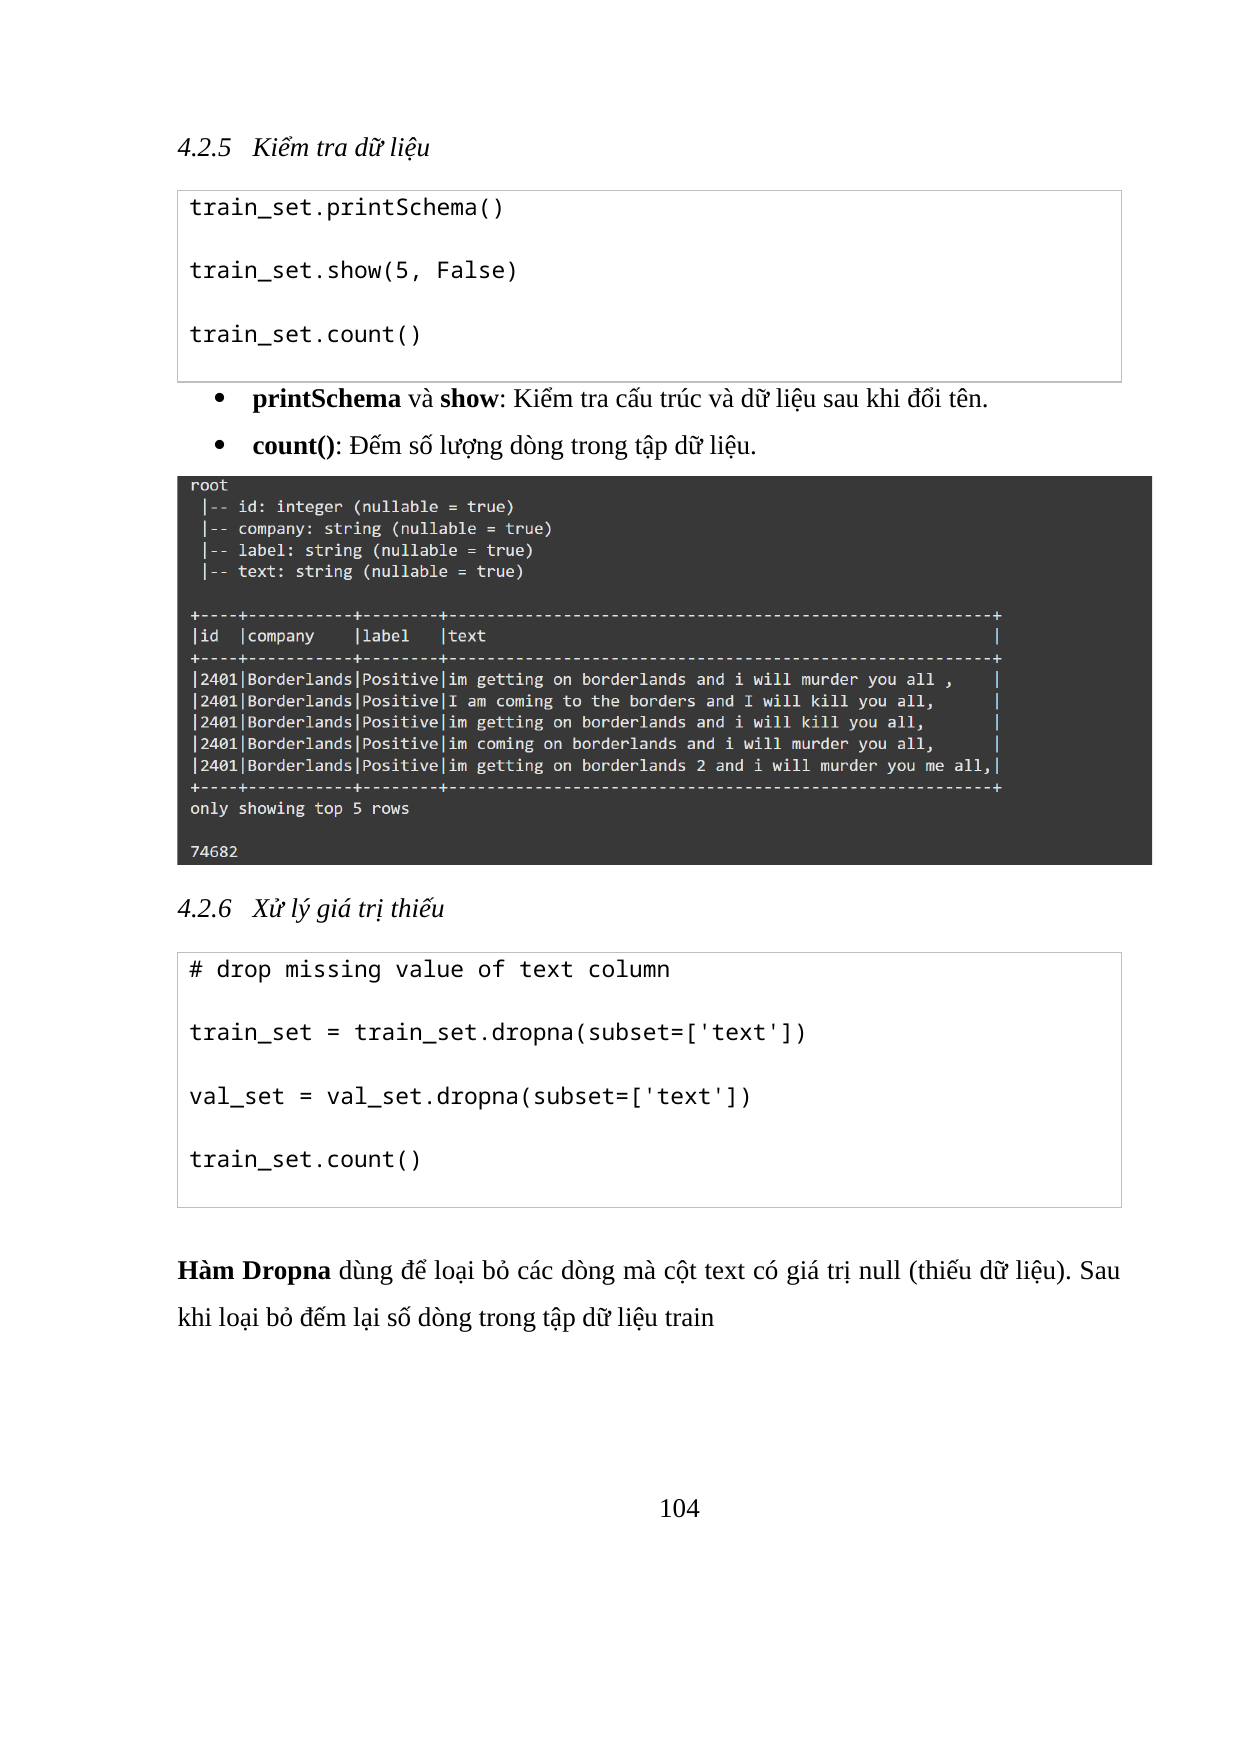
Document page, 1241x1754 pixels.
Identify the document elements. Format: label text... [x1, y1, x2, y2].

table_header # drop missing value of text column train_set = train_set.dropna(subset=['text']) val_set = val_set.dropna(subset=['text']) train_set.count() [178, 953, 1121, 1207]
list count(): Đếm số lượng dòng trong tập dữ liệu. [215, 429, 1122, 461]
text Hàm Dropna dùng để loại bỏ các dòng mà cột text có giá trị null (thiếu dữ liệu). Sau khi loại bỏ đếm lại số dòng trong tập dữ liệu train [177, 1254, 1122, 1332]
table_header train_set.printSchema() train_set.show(5, False) train_set.count() [178, 191, 1121, 381]
subtitle Kiểm tra dữ liệu [177, 131, 1122, 162]
subtitle Xử lý giá trị thiếu [177, 892, 1122, 924]
list printSchema và show: Kiểm tra cấu trúc và dữ liệu sau khi đổi tên. [215, 383, 1122, 414]
picture [177, 476, 1153, 865]
